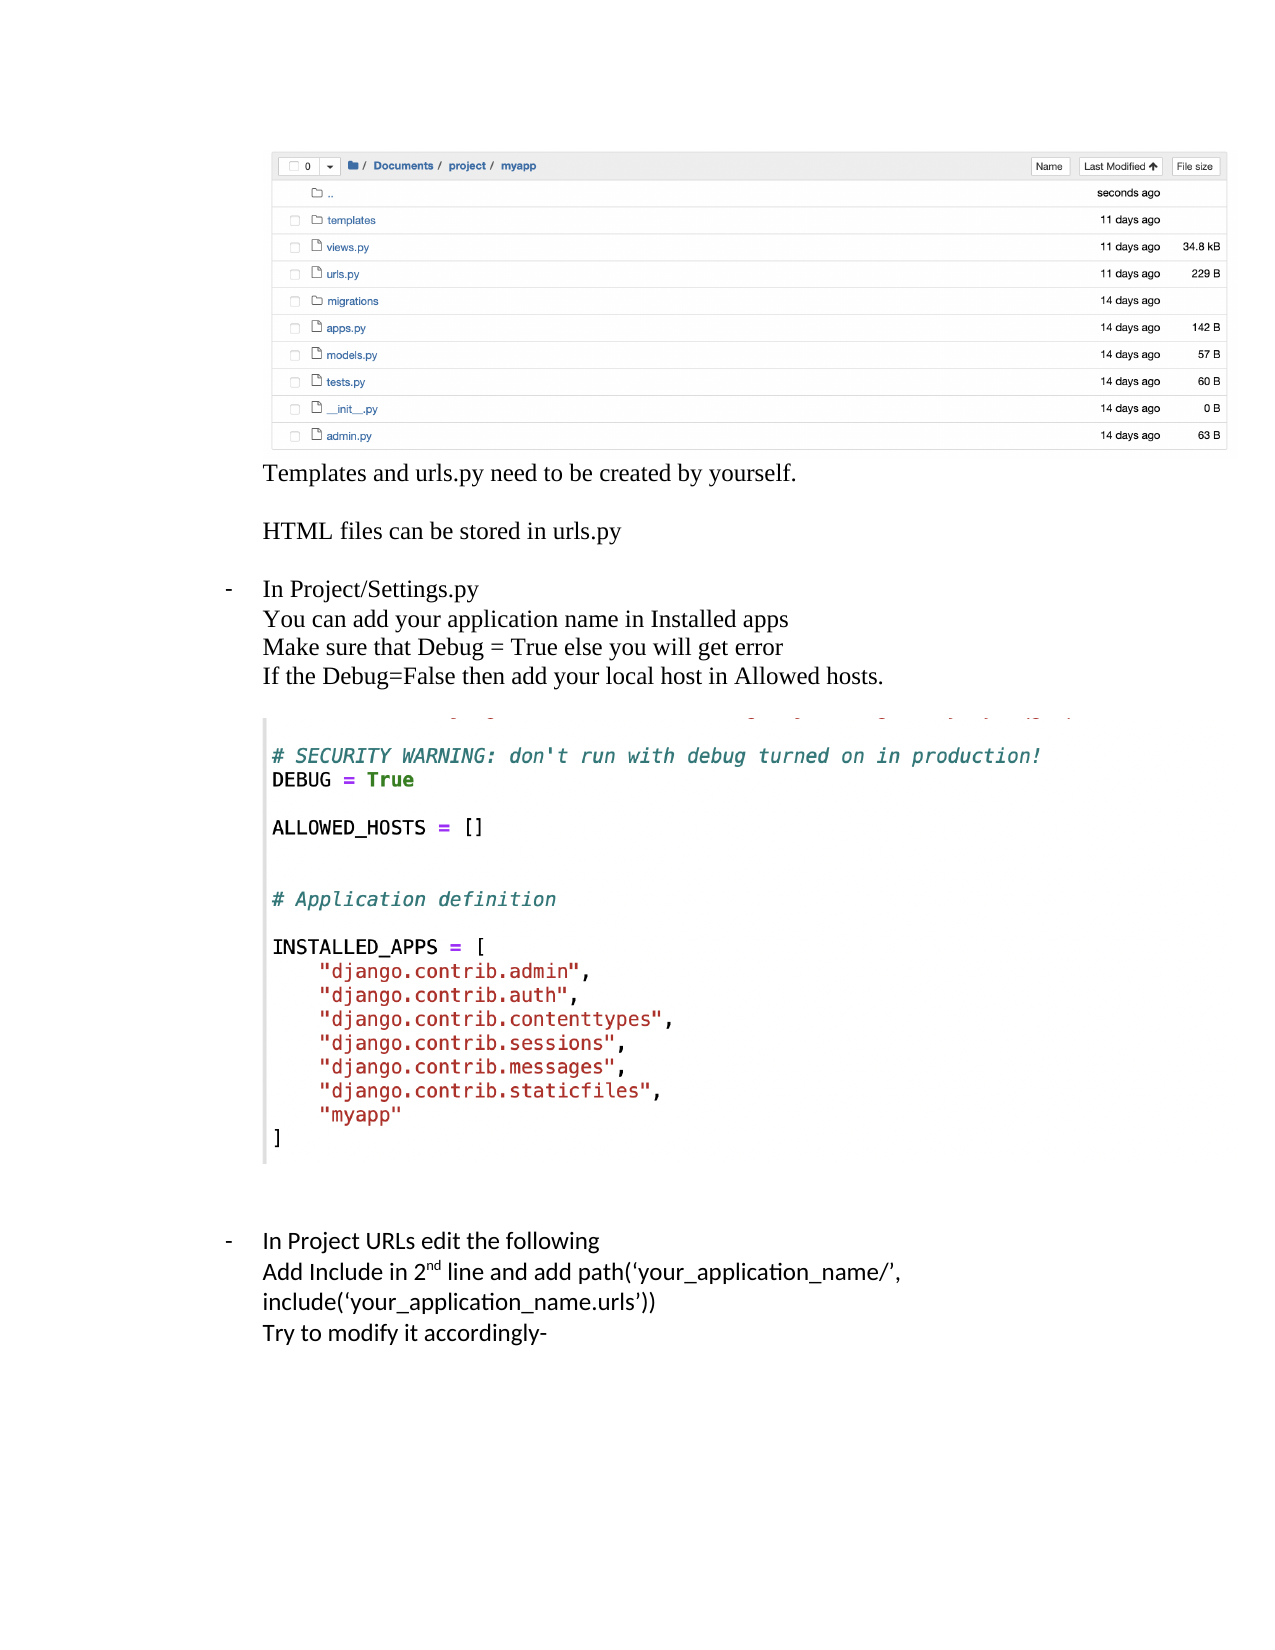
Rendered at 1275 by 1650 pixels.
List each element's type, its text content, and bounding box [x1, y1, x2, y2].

list Add Include in 2nd line and add path(‘your_application_name/’, include(‘your_application_name.urls’)) [262, 1256, 1125, 1317]
list You can add your application name in Installed apps [262, 604, 1125, 632]
list In Project/Settings.py [225, 573, 1125, 604]
list In Project URLs edit the following [225, 1225, 1125, 1256]
list If the Debug=False then add your local host in Allowed hosts. [262, 661, 1125, 690]
picture [262, 718, 1238, 1164]
list Make sure that Debug = True else you will get error [262, 632, 1125, 661]
list HTML files can be stored in urls.py [262, 516, 1125, 544]
list Try to modify it accordingly- [262, 1317, 1125, 1347]
list Templates and urls.py need to be created by yourself. [262, 459, 1125, 487]
picture [262, 150, 1238, 459]
